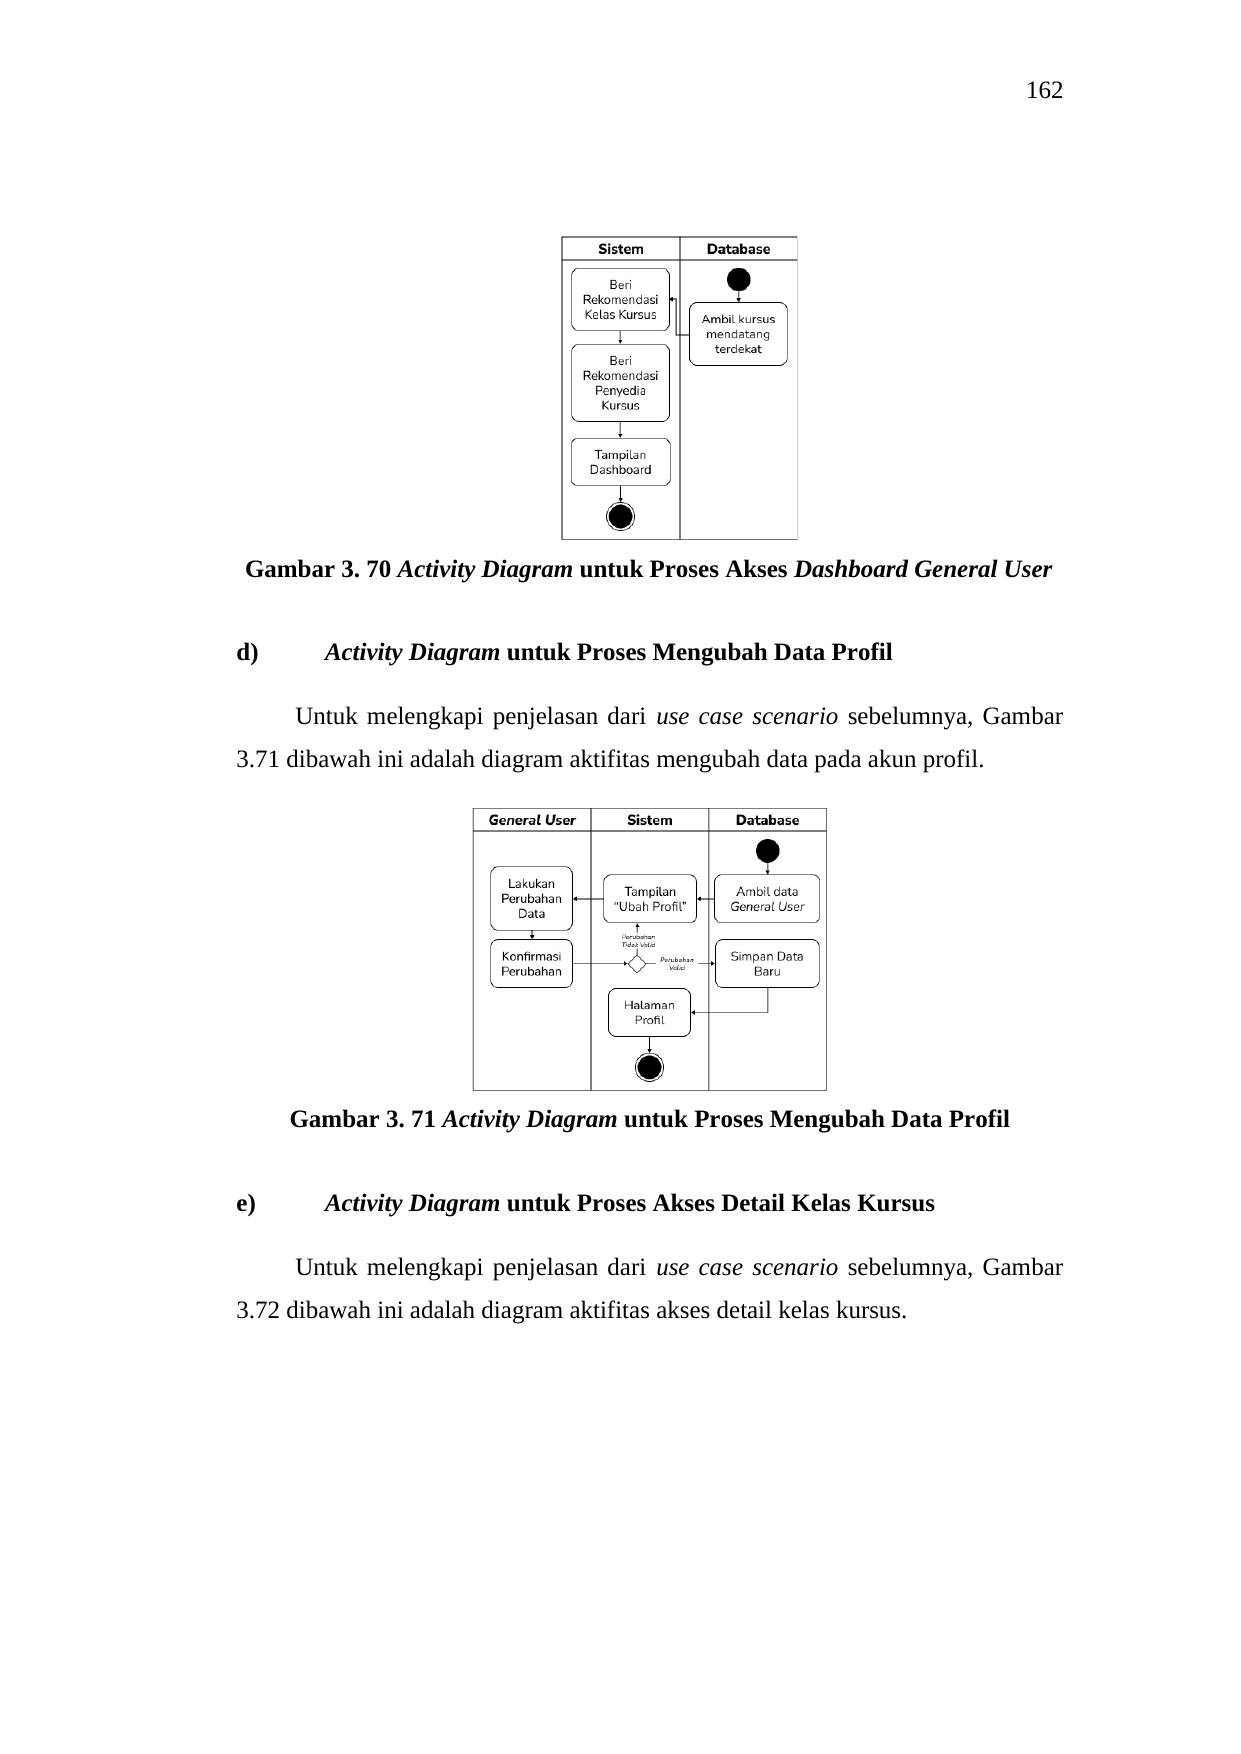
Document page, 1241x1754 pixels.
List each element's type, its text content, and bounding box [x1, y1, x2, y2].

picture [561, 236, 798, 540]
picture [472, 808, 827, 1091]
text Gambar 3. 71 Activity Diagram untuk Proses Mengubah Data Profil [236, 1104, 1063, 1133]
subtitle Activity Diagram untuk Proses Akses Detail Kelas Kursus [236, 1188, 1063, 1216]
text Gambar 3. 70 Activity Diagram untuk Proses Akses Dashboard General User [236, 554, 1063, 583]
text Untuk melengkapi penjelasan dari use case scenario sebelumnya, Gambar 3.72 dibawah ini adalah diagram aktifitas akses detail kelas kursus. [236, 1252, 1063, 1323]
subtitle Activity Diagram untuk Proses Mengubah Data Profil [236, 637, 1063, 666]
text Untuk melengkapi penjelasan dari use case scenario sebelumnya, Gambar 3.71 dibawah ini adalah diagram aktifitas mengubah data pada akun profil. [236, 701, 1063, 773]
